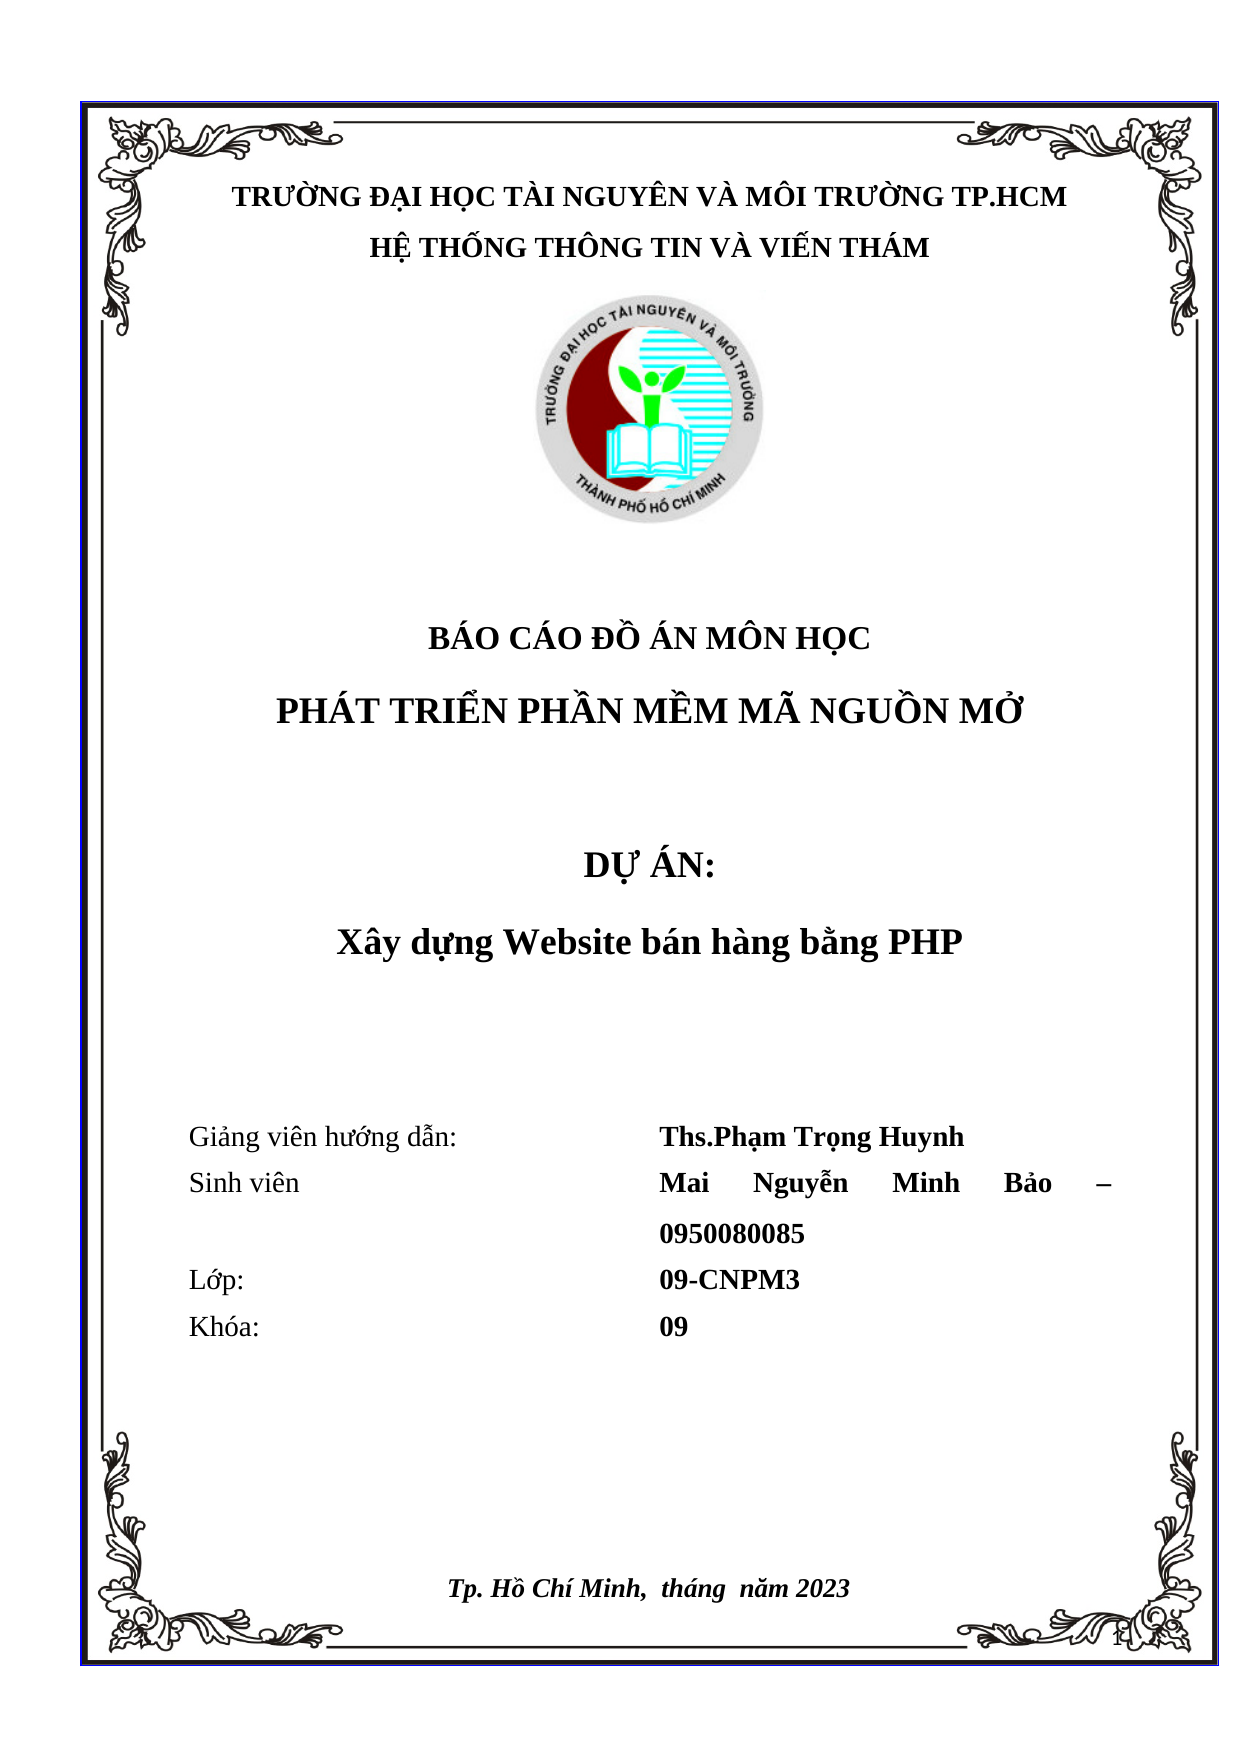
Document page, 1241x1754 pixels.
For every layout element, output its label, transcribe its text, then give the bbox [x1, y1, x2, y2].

text BÁO CÁO ĐỒ ÁN MÔN HỌC [177, 618, 1122, 656]
table_cell Sinh viên [177, 1166, 648, 1262]
text PHÁT TRIỂN PHẦN MỀM MÃ NGUỒN MỞ [177, 688, 1122, 731]
text Tp. Hồ Chí Minh, tháng năm 2023 [177, 1572, 1122, 1603]
text DỰ ÁN: [177, 842, 1122, 886]
table_cell Mai Nguyễn Minh Bảo – 0950080085 [648, 1166, 1122, 1262]
table_header Ths.Phạm Trọng Huynh [648, 1119, 1122, 1166]
table_cell Lớp: [177, 1263, 648, 1309]
text TRƯỜNG ĐẠI HỌC TÀI NGUYÊN VÀ MÔI TRƯỜNG TP.HCM [177, 179, 1122, 213]
table_cell Khóa: [177, 1309, 648, 1356]
text HỆ THỐNG THÔNG TIN VÀ VIẾN THÁM [177, 230, 1122, 263]
table_cell 09-CNPM3 [648, 1263, 1122, 1309]
table_cell 09 [648, 1309, 1122, 1356]
table_header Giảng viên hướng dẫn: [177, 1119, 648, 1166]
text Xây dựng Website bán hàng bằng PHP [177, 920, 1122, 963]
picture [82, 102, 1218, 1665]
